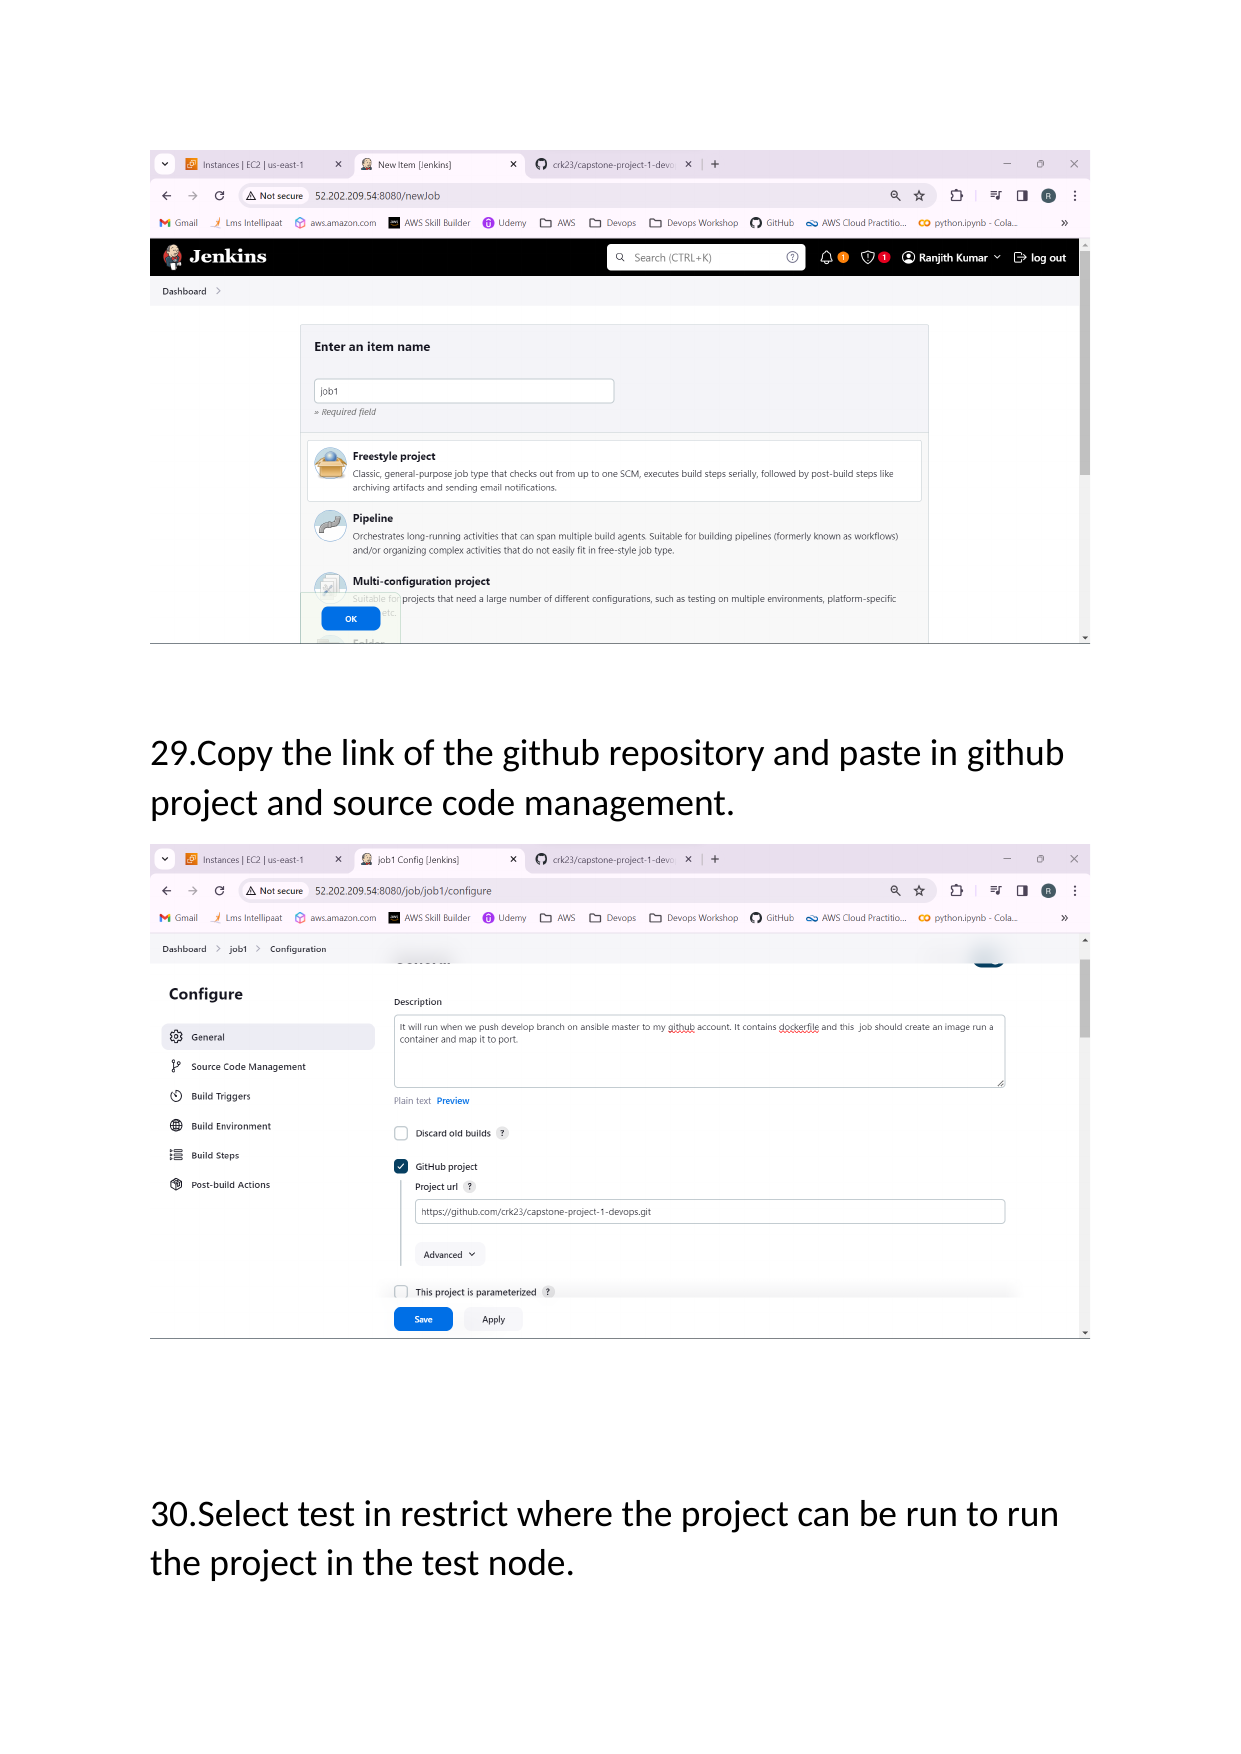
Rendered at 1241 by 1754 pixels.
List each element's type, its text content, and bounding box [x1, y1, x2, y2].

text 29.Copy the link of the github repository and paste in github project and source code management. [150, 729, 1090, 824]
picture [150, 844, 1091, 1339]
text 30.Select test in restrict where the project can be run to run the project in the test node. [150, 1490, 1090, 1585]
picture [150, 150, 1091, 644]
